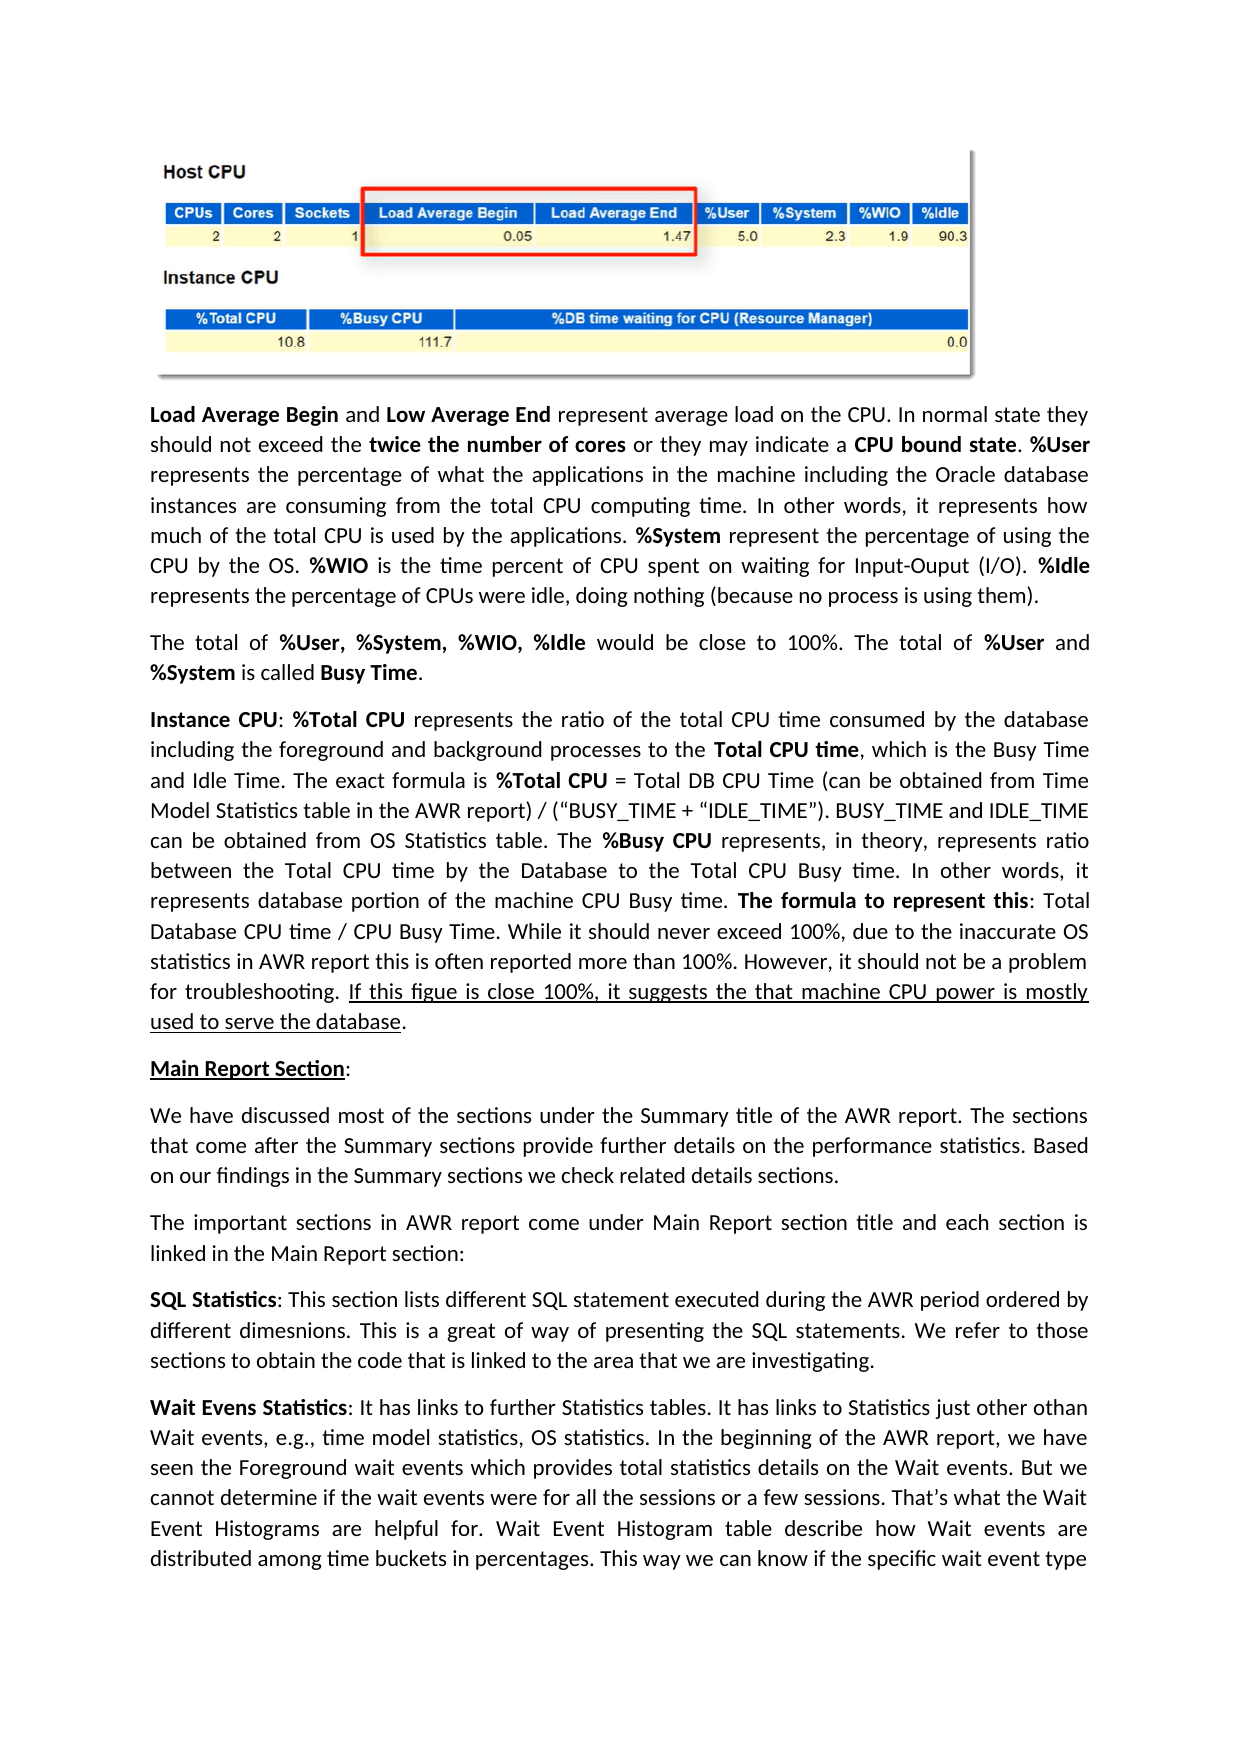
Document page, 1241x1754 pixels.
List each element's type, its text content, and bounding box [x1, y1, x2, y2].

text SQL Statistics: This section lists different SQL statement executed during the AWR period ordered by different dimesnions. This is a great of way of presenting the SQL statements. We refer to those sections to obtain the code that is linked to the area that we are investigating. [150, 1286, 1090, 1374]
picture [150, 150, 984, 382]
text Instance CPU: %Total CPU represents the ratio of the total CPU time consumed by the database including the foreground and background processes to the Total CPU time, which is the Busy Time and Idle Time. The exact formula is %Total CPU = Total DB CPU Time (can be obtained from Time Model Statistics table in the AWR report) / (“BUSY_TIME + “IDLE_TIME”). BUSY_TIME and IDLE_TIME can be obtained from OS Statistics table. The %Busy CPU represents, in theory, represents ratio between the Total CPU time by the Database to the Total CPU Busy time. In other words, it represents database portion of the machine CPU Busy time. The formula to represent this: Total Database CPU time / CPU Busy Time. While it should never exceed 100%, due to the inaccurate OS statistics in AWR report this is often reported more than 100%. However, it should not be a problem for troubleshooting. If this figue is close 100%, it suggests the that machine CPU power is mostly used to serve the database. [150, 705, 1090, 1036]
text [150, 1393, 1090, 1572]
text Load Average Begin and Low Average End represent average load on the CPU. In normal state they should not exceed the twice the number of cores or they may indicate a CPU bound state. %User represents the percentage of what the applications in the machine including the Oracle database instances are consuming from the total CPU computing time. In other words, it represents how much of the total CPU is used by the applications. %System represent the percentage of using the CPU by the OS. %WIO is the time percent of CPU spent on waiting for Input-Ouput (I/O). %Idle represents the percentage of CPUs were idle, doing nothing (because no process is using them). [150, 400, 1090, 609]
text We have discussed most of the sections under the Summary title of the AWR report. The sections that come after the Summary sections provide further details on the performance statistics. Based on our findings in the Summary sections we check related details sections. [150, 1101, 1090, 1190]
text The total of %User, %System, %WIO, %Idle would be close to 100%. The total of %User and %System is called Busy Time. [150, 628, 1090, 687]
text Main Report Section: [150, 1054, 1090, 1082]
text The important sections in AWR report come under Main Report section title and each section is linked in the Main Report section: [150, 1208, 1090, 1267]
